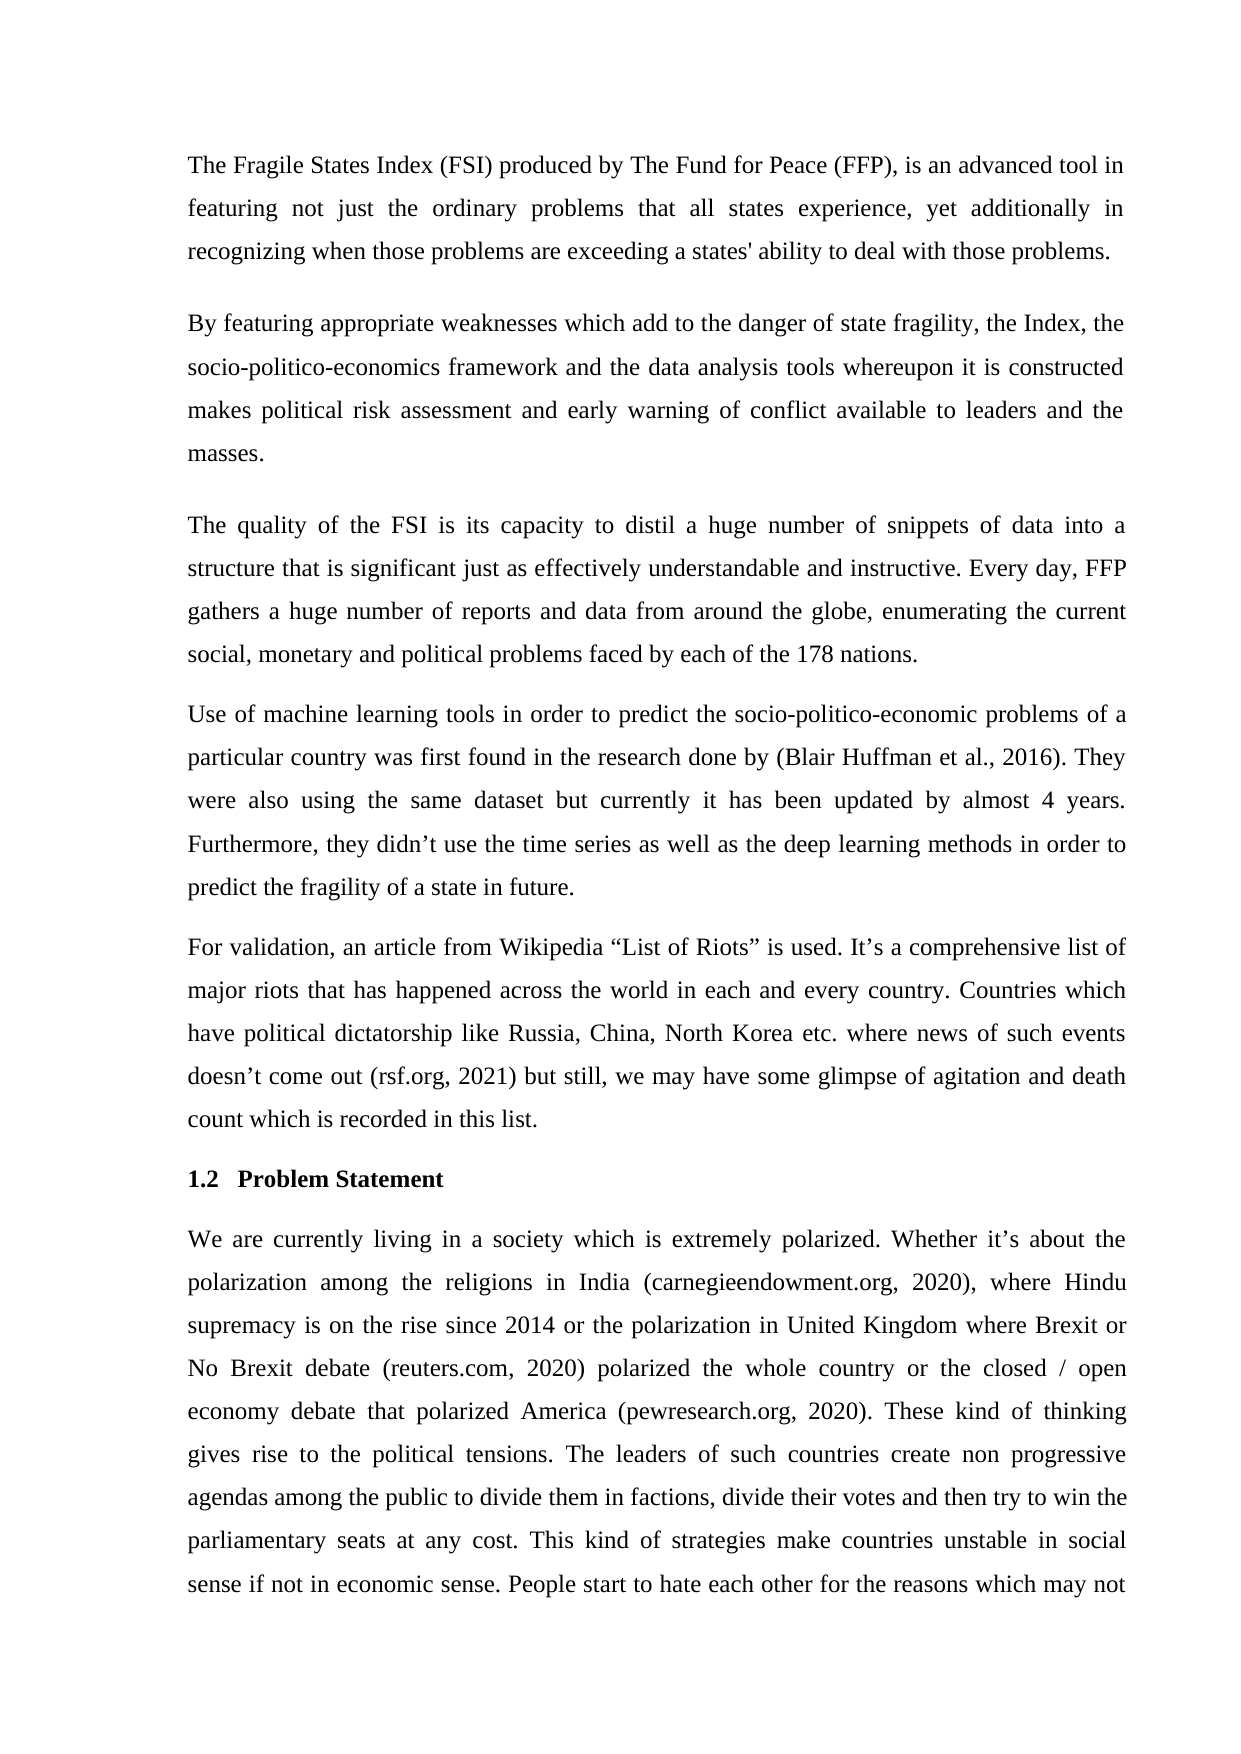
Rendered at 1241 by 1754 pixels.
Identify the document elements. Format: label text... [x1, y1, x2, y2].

text By featuring appropriate weaknesses which add to the danger of state fragility, the Index, the socio-politico-economics framework and the data analysis tools whereupon it is constructed makes political risk assessment and early warning of conflict available to leaders and the masses. [187, 308, 1125, 467]
list Problem Statement [187, 1164, 1128, 1193]
list The quality of the FSI is its capacity to distil a huge number of snippets of data into a structure that is significant just as effectively understandable and instructive. Every day, FFP gathers a huge number of reports and data from around the globe, enumerating the current social, monetary and political problems faced by each of the 178 nations. [187, 510, 1128, 668]
text Use of machine learning tools in order to predict the socio-politico-economic problems of a particular country was first found in the research done by (Blair Huffman et al., 2016). They were also using the same dataset but currently it has been updated by almost 4 years. Furthermore, they didn’t use the time series as well as the deep learning methods in order to predict the fragility of a state in future. [187, 699, 1128, 901]
text The Fragile States Index (FSI) produced by The Fund for Peace (FFP), is an advanced tool in featuring not just the ordinary problems that all states experience, yet additionally in recognizing when those problems are exceeding a states' ability to deal with those problems. [187, 150, 1125, 265]
text For validation, an article from Wikipedia “List of Riots” is used. It’s a comprehensive list of major riots that has happened across the world in each and every country. Countries which have political dictatorship like Russia, China, North Korea etc. where news of such events doesn’t come out (rsf.org, 2021) but still, we may have some glimpse of agitation and death count which is recorded in this list. [187, 932, 1128, 1133]
